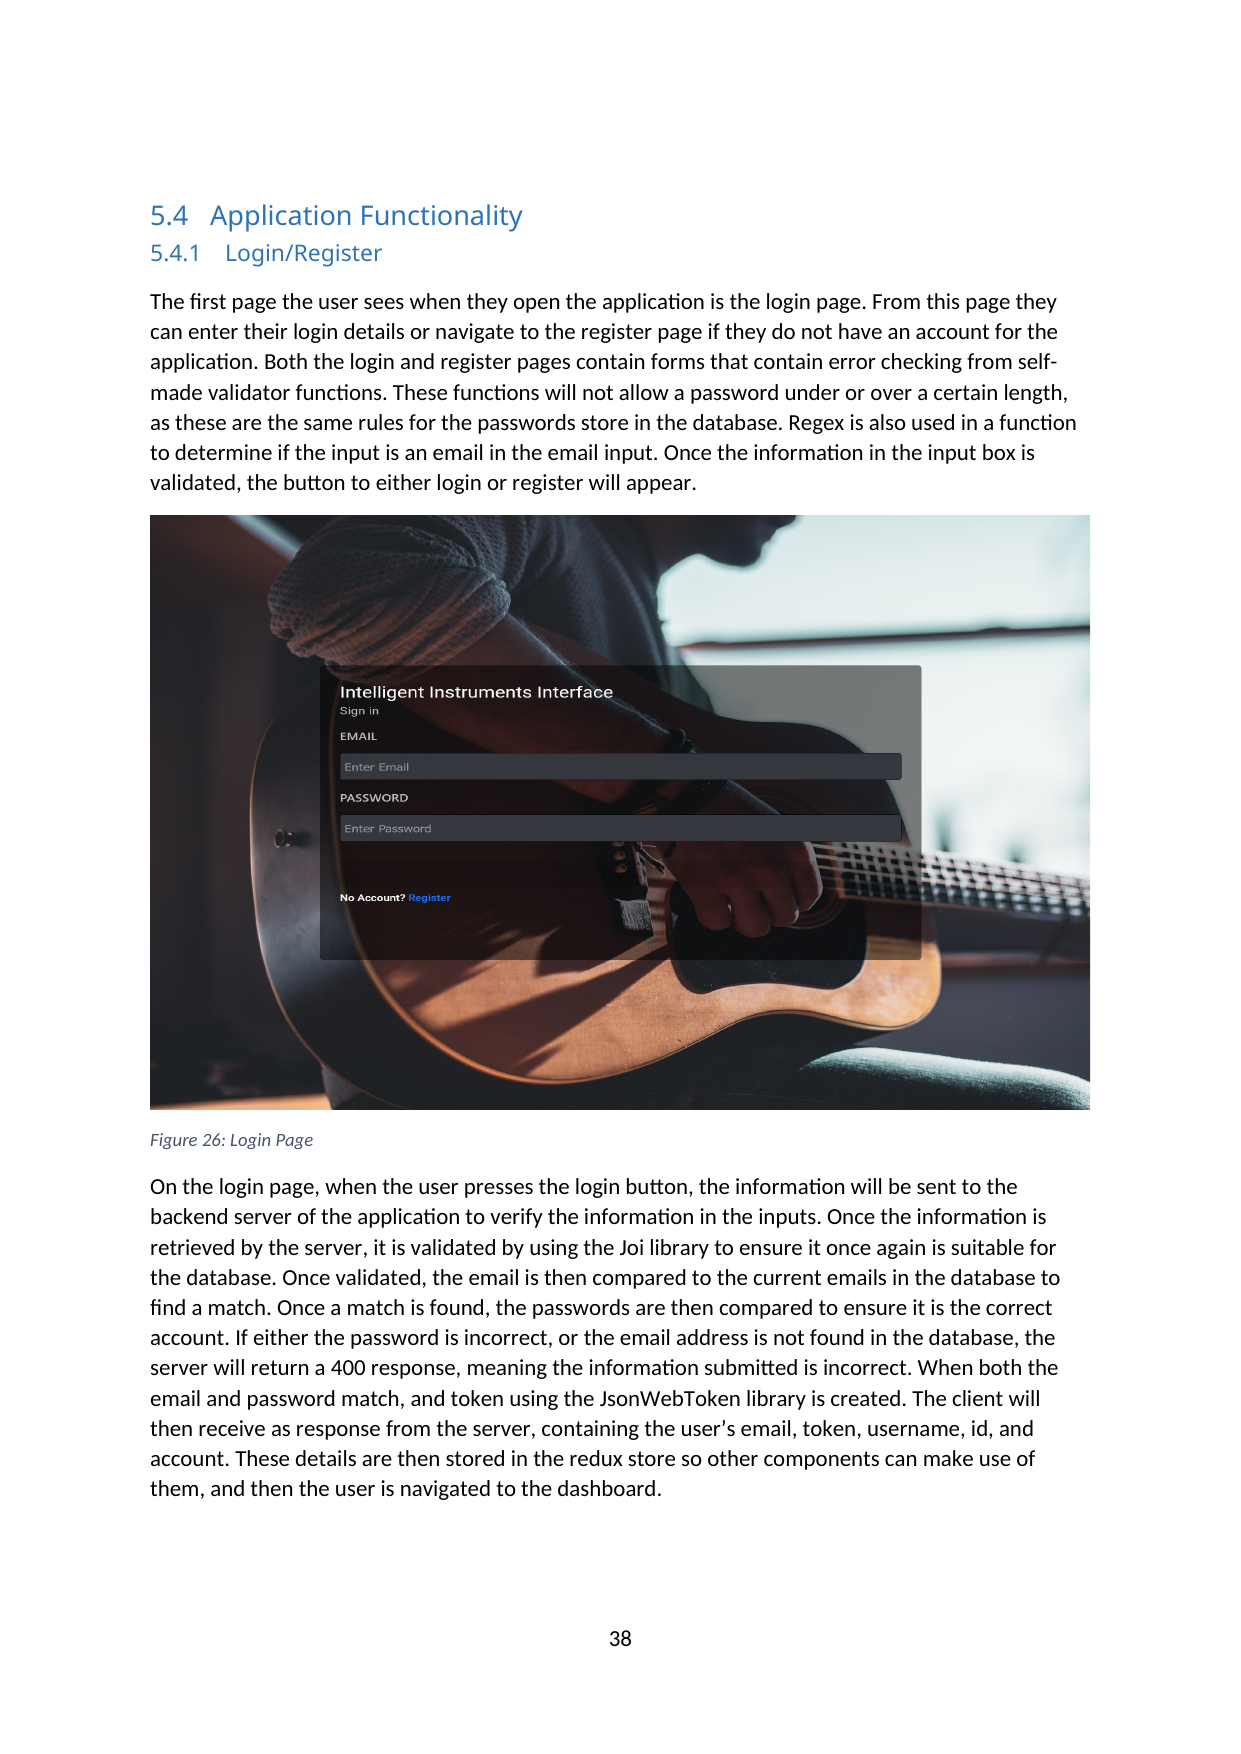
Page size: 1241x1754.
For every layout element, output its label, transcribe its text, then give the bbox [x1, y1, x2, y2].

subtitle Login/Register [150, 237, 1090, 268]
text On the login page, when the user presses the login button, the information will be sent to the backend server of the application to verify the information in the inputs. Once the information is retrieved by the server, it is validated by using the Joi library to ensure it once again is suitable for the database. Once validated, the email is then compared to the current emails in the database to find a match. Once a match is found, the passwords are then compared to ensure it is the correct account. If either the password is incorrect, or the email address is not found in the database, the server will return a 400 response, meaning the information submitted is incorrect. When both the email and password match, and token using the JsonWebToken library is created. The client will then receive as response from the server, containing the user’s email, token, username, id, and account. These details are then stored in the redux store so other components can make use of them, and then the user is navigated to the dashboard. [150, 1172, 1090, 1502]
picture [150, 515, 1091, 1110]
subtitle Application Functionality [150, 197, 1090, 234]
text The first page the user sees when they open the application is the login page. From this page they can enter their login details or navigate to the register page if they do not have an account for the application. Both the login and register pages contain forms that contain error checking from self-made validator functions. These functions will not allow a password under or over a certain length, as these are the same rules for the passwords store in the database. Regex is also used in a function to determine if the input is an email in the email input. Once the information in the input box is validated, the button to either login or register will appear. [150, 287, 1090, 496]
